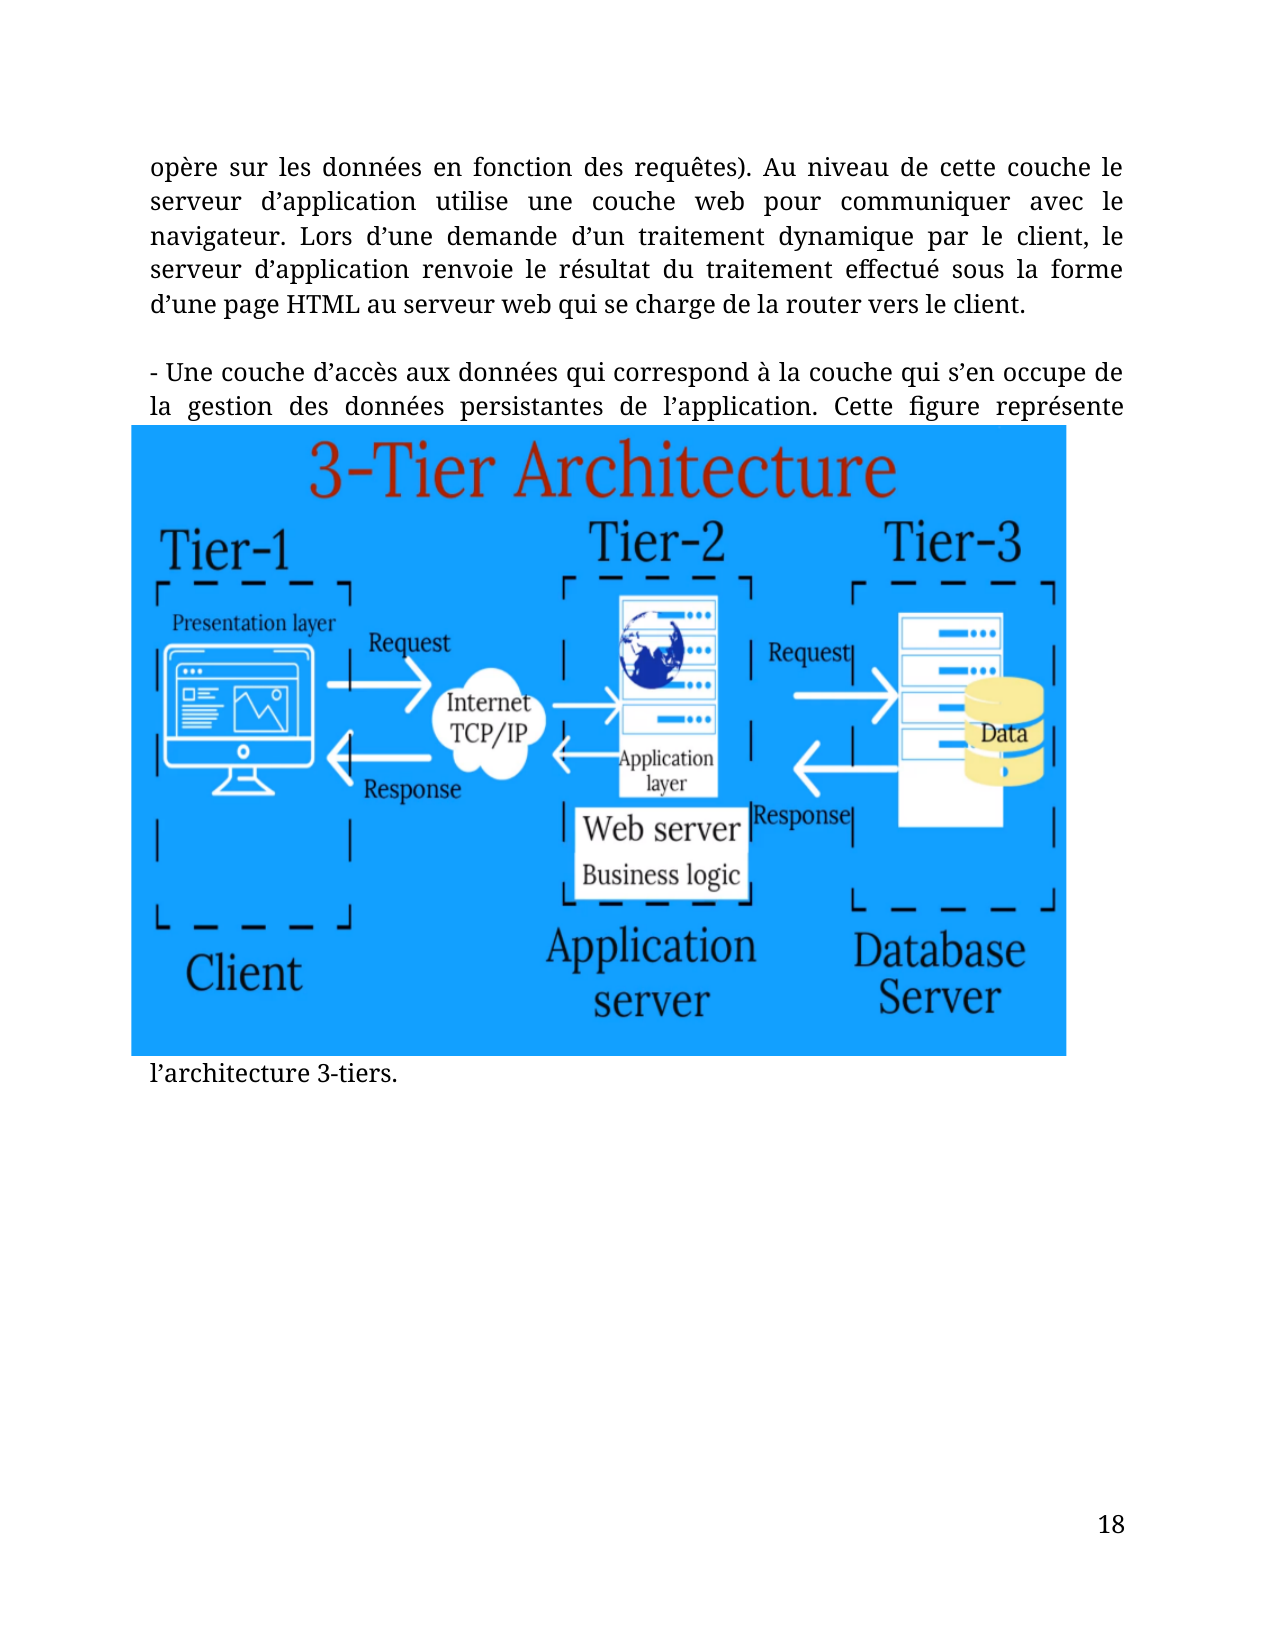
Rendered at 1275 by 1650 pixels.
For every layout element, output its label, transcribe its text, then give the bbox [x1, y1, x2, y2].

picture [131, 425, 1067, 1056]
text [150, 150, 1125, 320]
